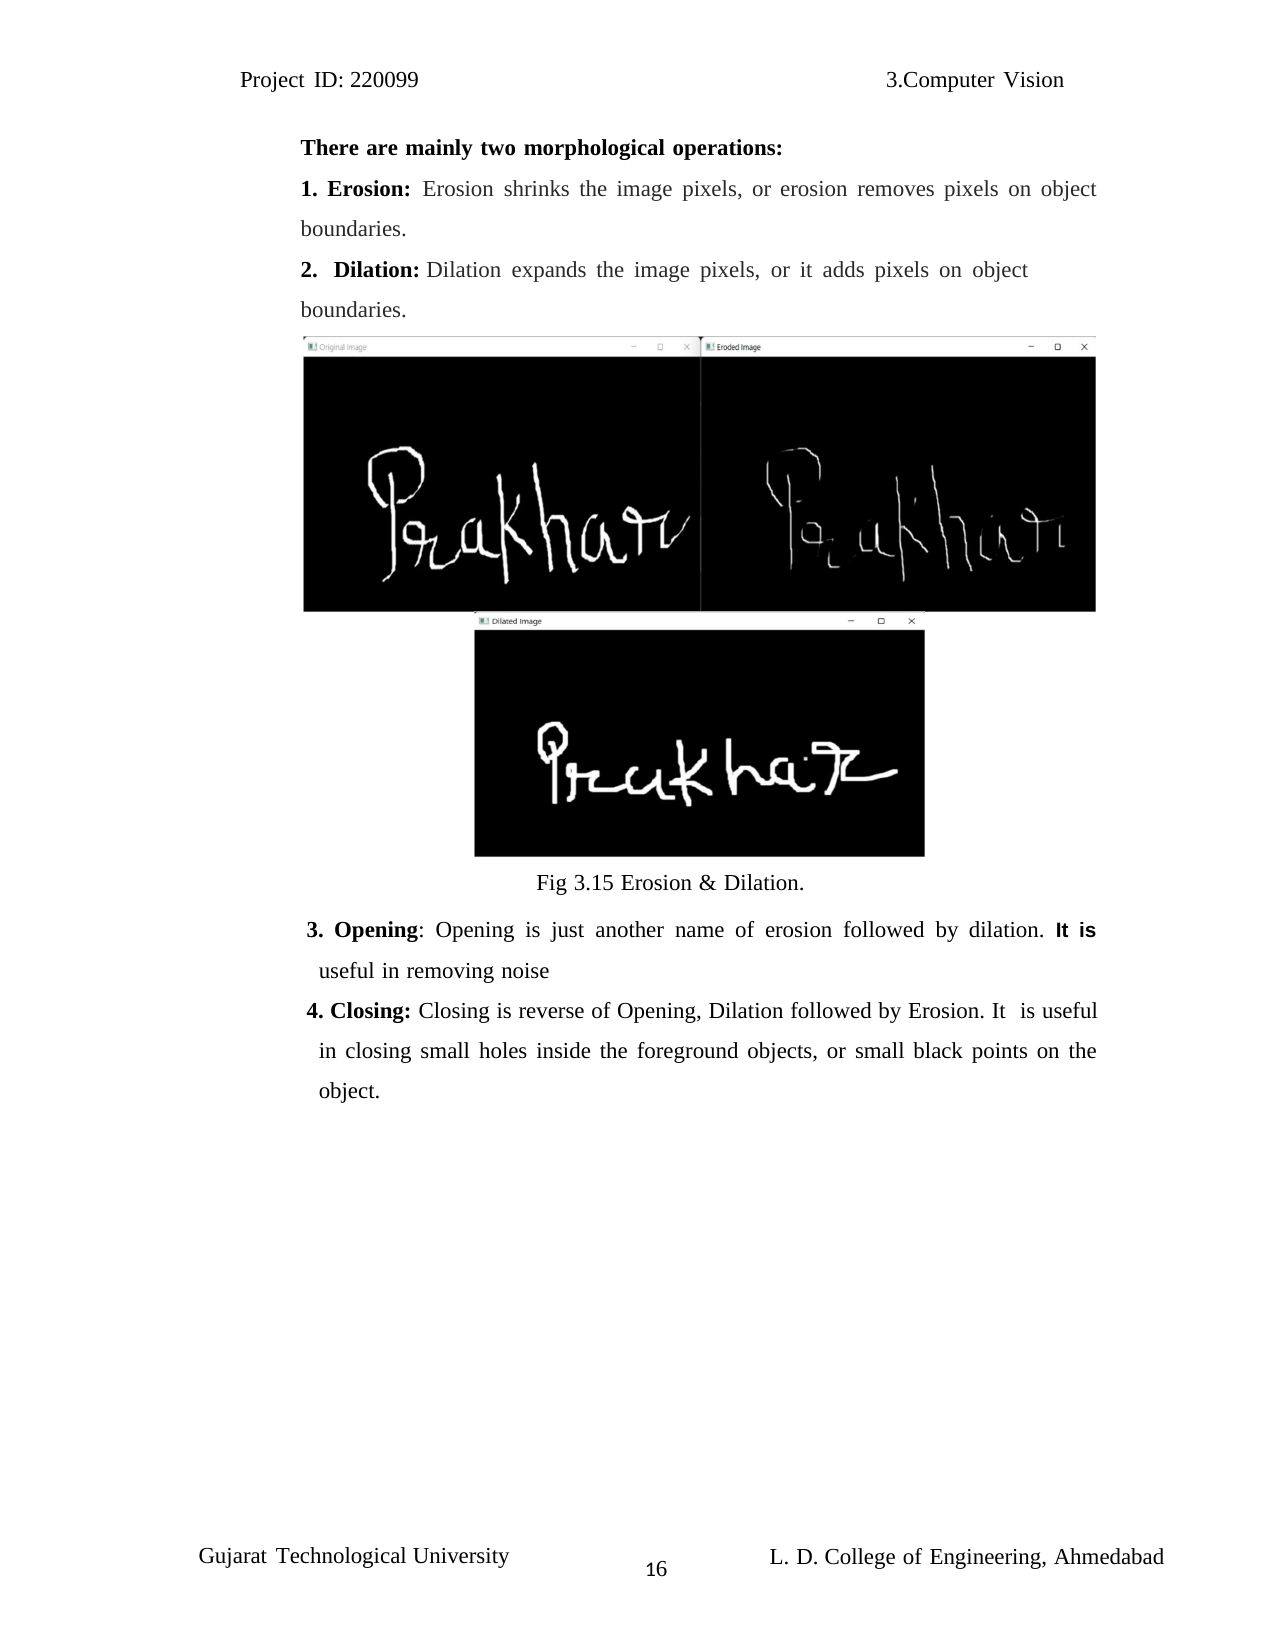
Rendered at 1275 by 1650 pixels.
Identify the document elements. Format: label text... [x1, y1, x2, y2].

text Fig 3.15 Erosion & Dilation. [219, 869, 1122, 895]
list Dilation: Dilation expands the image pixels, or it adds pixels on object boundaries. [300, 256, 1098, 322]
list Opening: Opening is just another name of erosion followed by dilation. It is [306, 916, 1162, 942]
text useful in removing noise [318, 957, 1162, 983]
text There are mainly two morphological operations: [300, 134, 1162, 161]
list Erosion: Erosion shrinks the image pixels, or erosion removes pixels on object boundaries. [300, 175, 1098, 242]
list Closing: Closing is reverse of Opening, Dilation followed by Erosion. It is useful in closing small holes inside the foreground objects, or small black points on the object. [306, 997, 1098, 1104]
picture [303, 336, 1096, 857]
